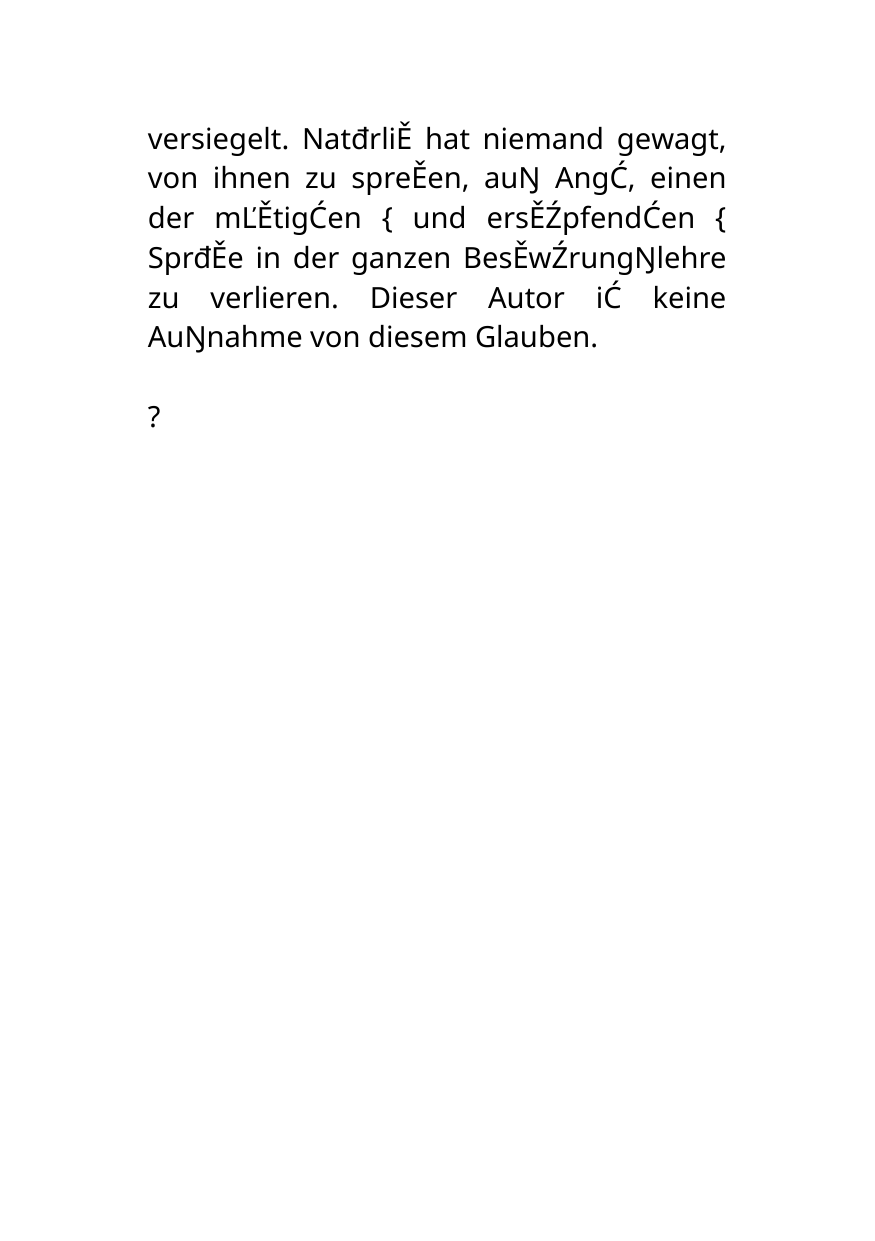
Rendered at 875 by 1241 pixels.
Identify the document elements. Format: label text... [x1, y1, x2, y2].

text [148, 118, 726, 356]
text ? [148, 396, 726, 436]
